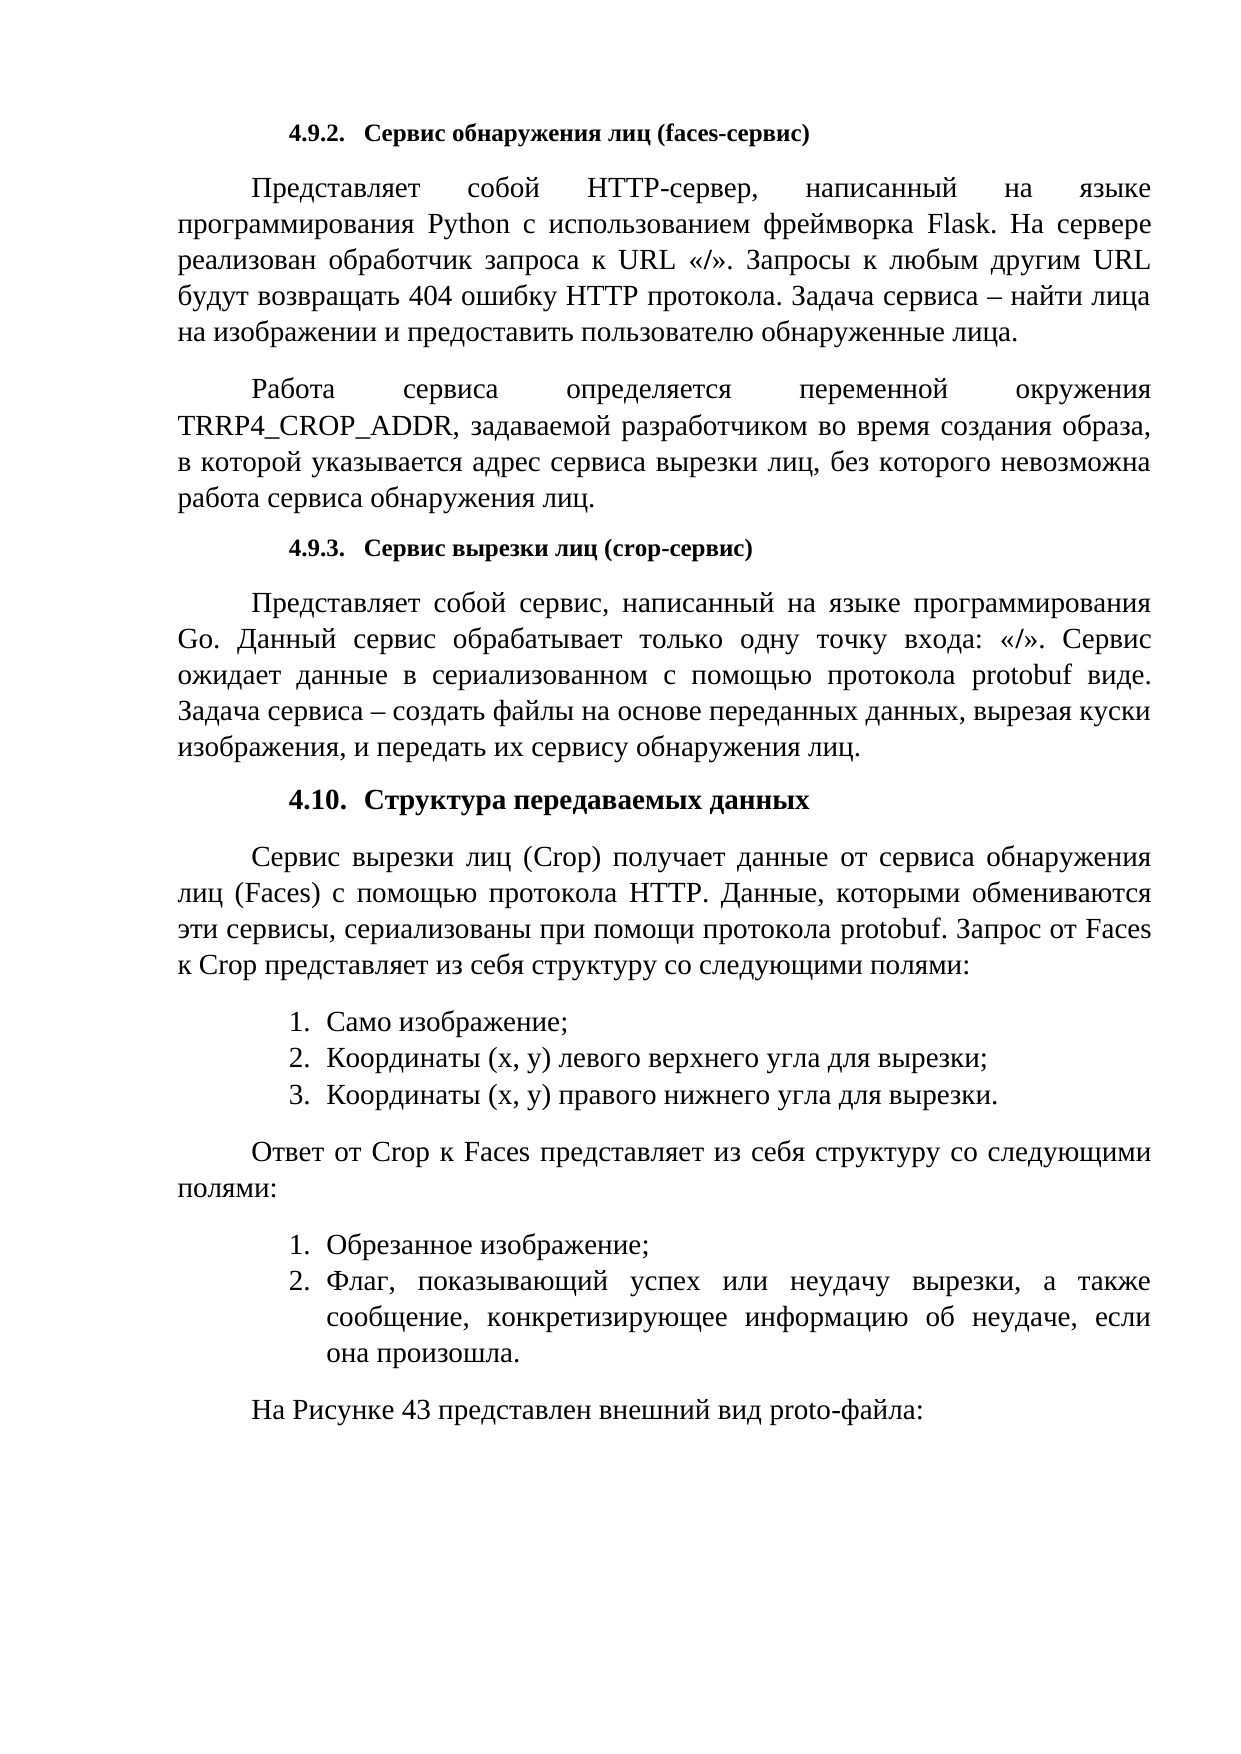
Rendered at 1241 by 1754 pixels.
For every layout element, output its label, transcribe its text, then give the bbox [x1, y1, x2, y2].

list Обрезанное изображение; [288, 1227, 1152, 1260]
subtitle Сервис обнаружения лиц (faces-сервис) [288, 118, 1152, 147]
list Координаты (x, y) правого нижнего угла для вырезки. [288, 1077, 1152, 1110]
list Флаг, показывающий успех или неудачу вырезки, а также сообщение, конкретизирующее информацию об неудаче, если она произошла. [288, 1263, 1152, 1369]
subtitle Структура передаваемых данных [288, 782, 1152, 816]
text На Рисунке 43 представлен внешний вид proto-файла: [177, 1392, 1152, 1426]
list Само изображение; [288, 1004, 1152, 1038]
text Представляет собой HTTP-сервер, написанный на языке программирования Python с использованием фреймворка Flask. На сервере реализован обработчик запроса к URL «/». Запросы к любым другим URL будут возвращать 404 ошибку HTTP протокола. Задача сервиса – найти лица на изображении и предоставить пользователю обнаруженные лица. [177, 170, 1152, 348]
text Сервис вырезки лиц (Crop) получает данные от сервиса обнаружения лиц (Faces) с помощью протокола HTTP. Данные, которыми обмениваются эти сервисы, сериализованы при помощи протокола protobuf. Запрос от Faces к Crop представляет из себя структуру со следующими полями: [177, 839, 1152, 981]
list Координаты (x, y) левого верхнего угла для вырезки; [288, 1041, 1152, 1074]
text Работа сервиса определяется переменной окружения TRRP4_CROP_ADDR, задаваемой разработчиком во время создания образа, в которой указывается адрес сервиса вырезки лиц, без которого невозможна работа сервиса обнаружения лиц. [177, 372, 1152, 513]
subtitle Сервис вырезки лиц (crop-сервис) [288, 533, 1152, 562]
text Представляет собой сервис, написанный на языке программирования Go. Данный сервис обрабатывает только одну точку входа: «/». Сервис ожидает данные в сериализованном с помощью протокола protobuf виде. Задача сервиса – создать файлы на основе переданных данных, вырезая куски изображения, и передать их сервису обнаружения лиц. [177, 585, 1152, 763]
text Ответ от Crop к Faces представляет из себя структуру со следующими полями: [177, 1134, 1152, 1203]
